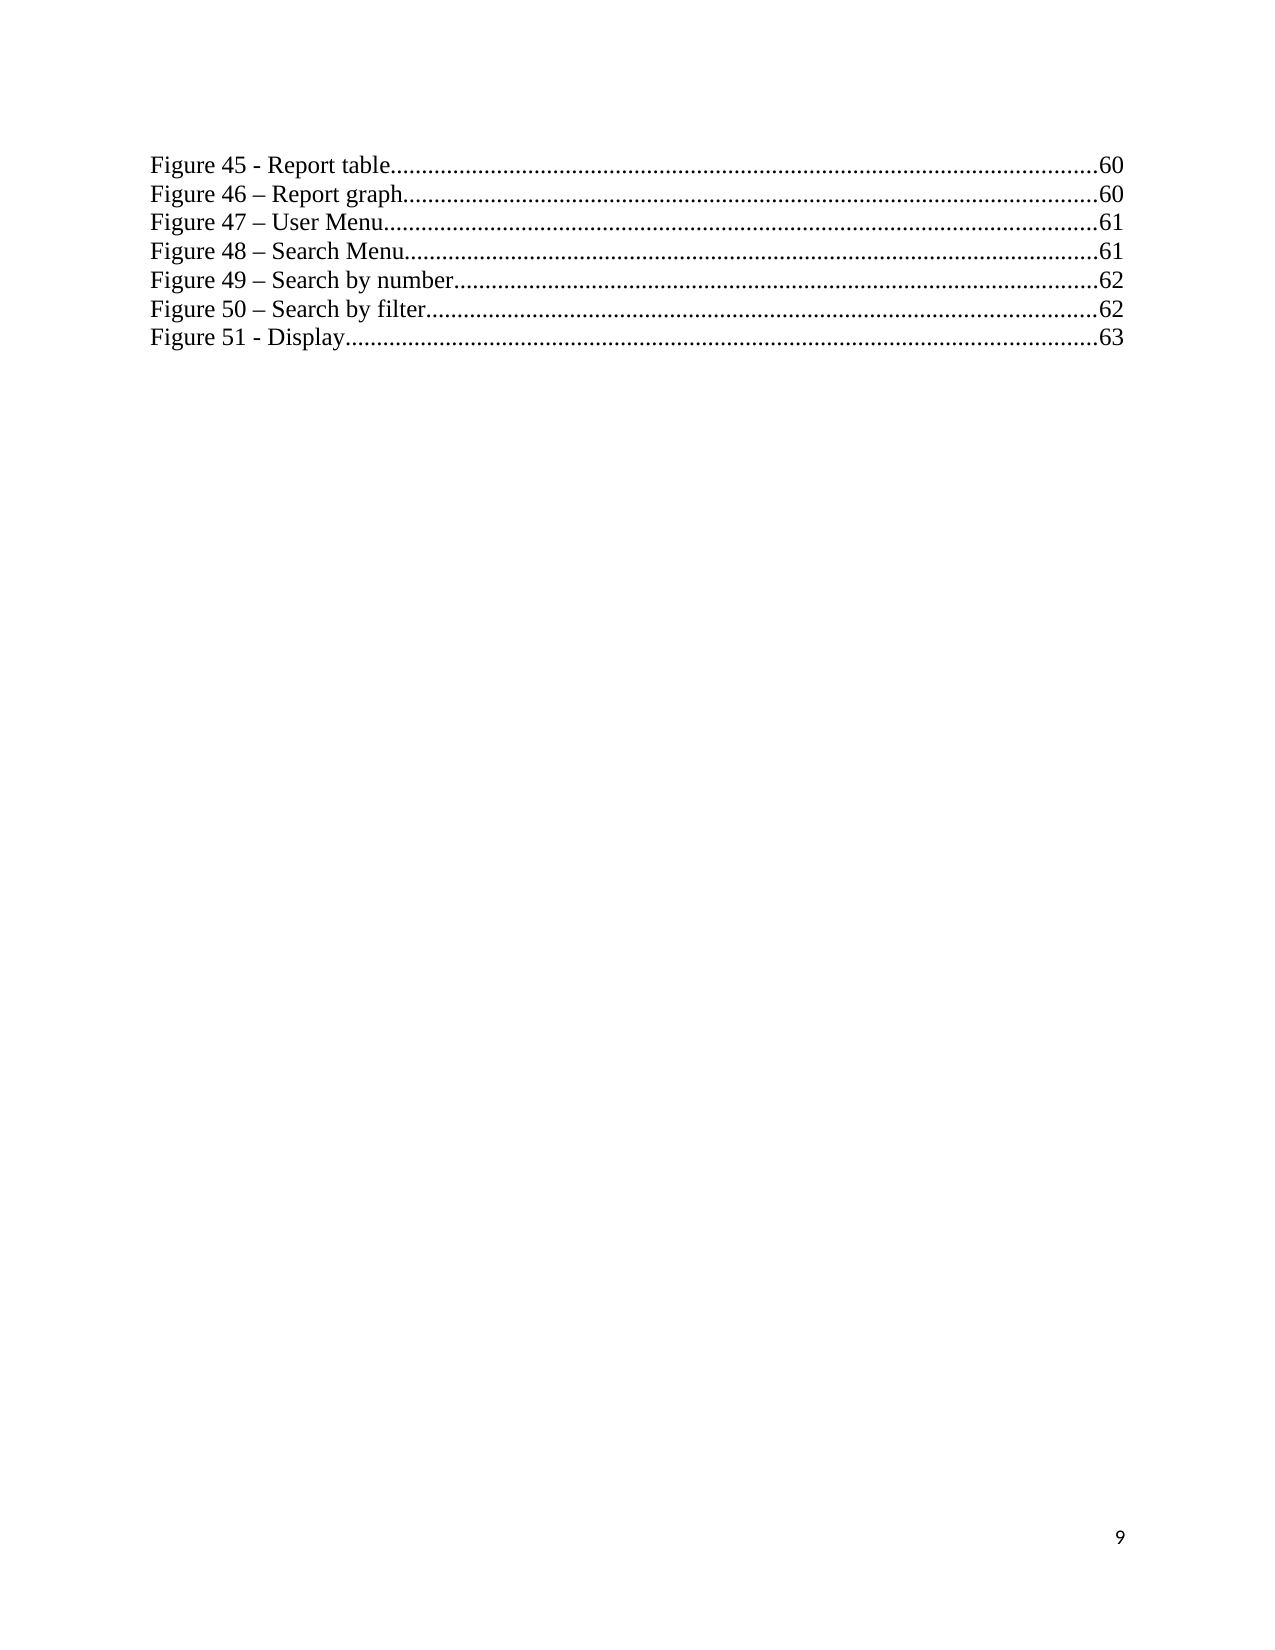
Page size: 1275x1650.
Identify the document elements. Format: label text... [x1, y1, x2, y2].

text Figure 50 – Search by filter 62 [150, 294, 1125, 322]
text Figure 46 – Report graph 60 [150, 179, 1125, 207]
text Figure 45 - Report table 60 [150, 150, 1125, 179]
text Figure 48 – Search Menu 61 [150, 236, 1125, 265]
text Figure 51 - Display 63 [150, 322, 1125, 351]
text Figure 49 – Search by number 62 [150, 265, 1125, 294]
text Figure 47 – User Menu 61 [150, 207, 1125, 236]
